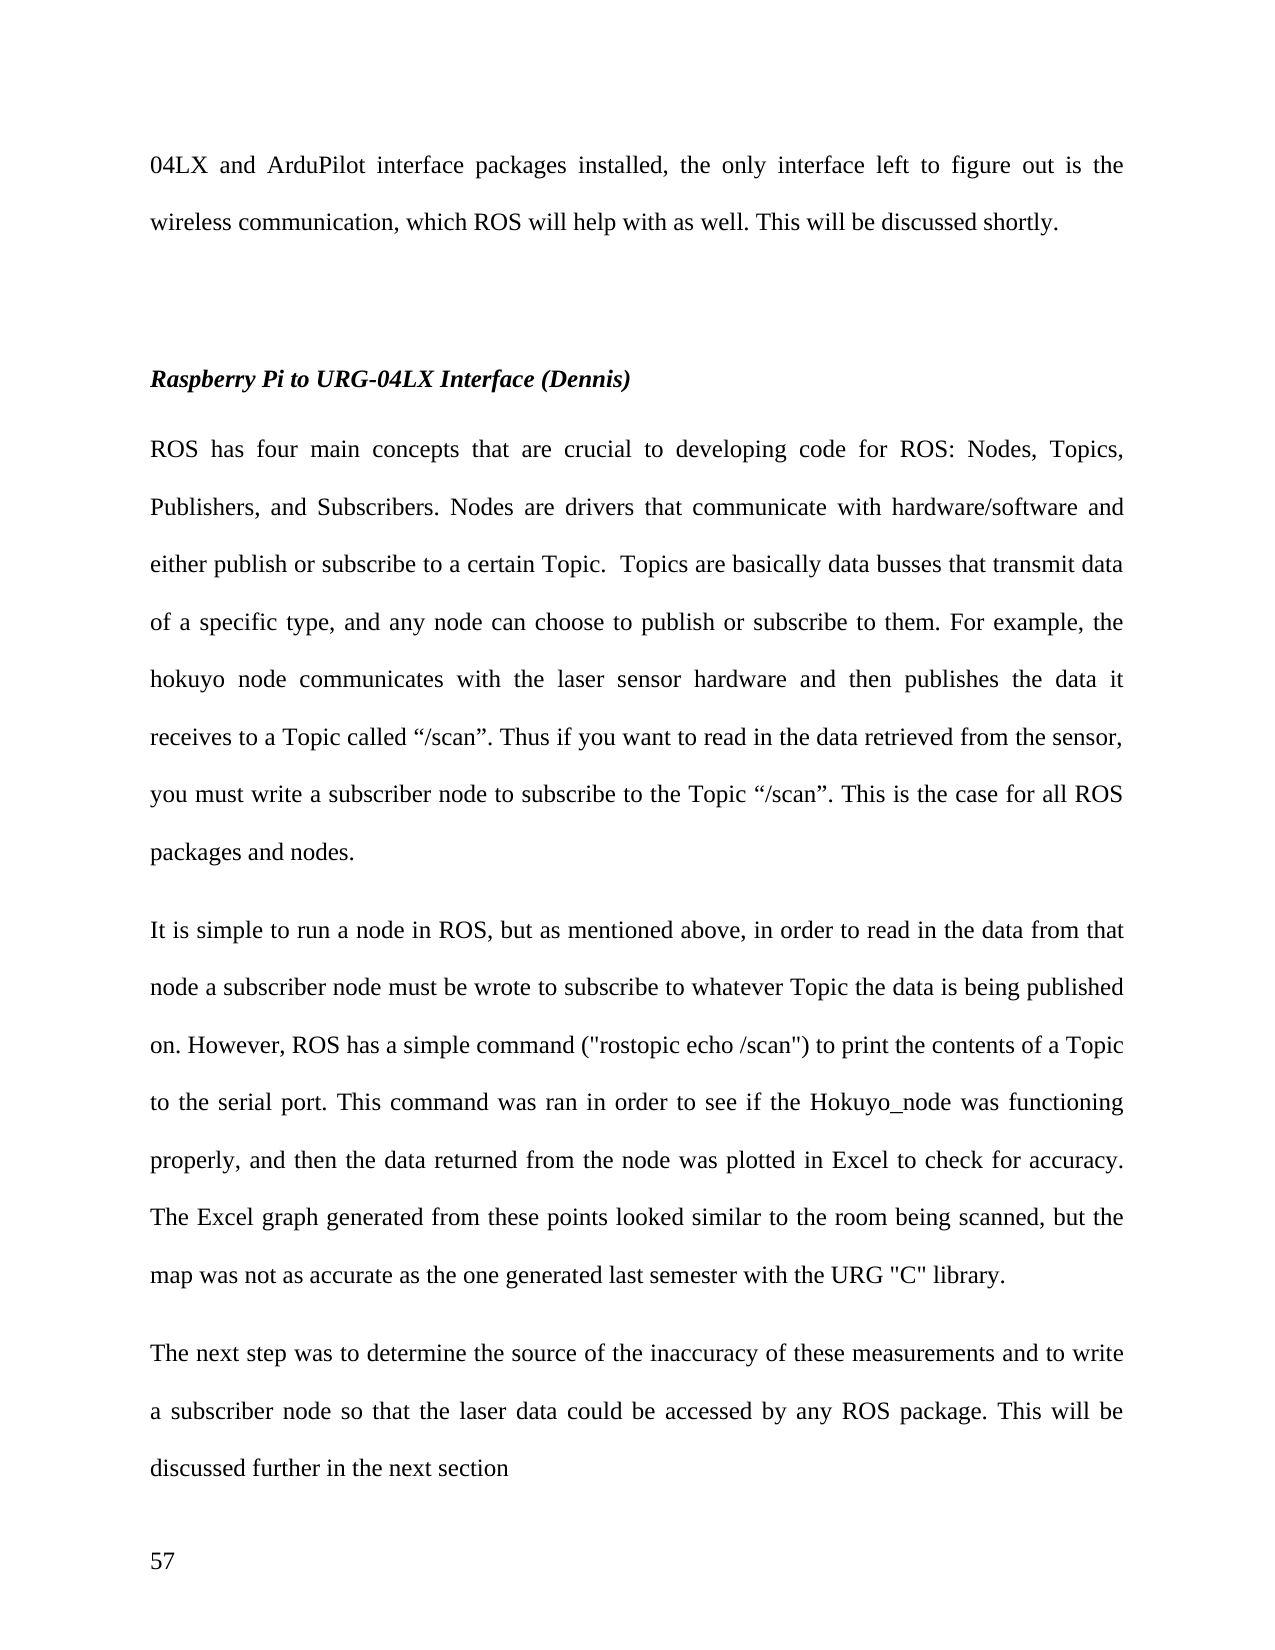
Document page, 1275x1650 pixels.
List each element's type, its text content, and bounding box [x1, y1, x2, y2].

text ROS has four main concepts that are crucial to developing code for ROS: Nodes, Topics, Publishers, and Subscribers. Nodes are drivers that communicate with hardware/software and either publish or subscribe to a certain Topic. Topics are basically data busses that transmit data of a specific type, and any node can choose to publish or subscribe to them. For example, the hokuyo node communicates with the laser sensor hardware and then publishes the data it receives to a Topic called “/scan”. Thus if you want to read in the data retrieved from the sensor, you must write a subscriber node to subscribe to the Topic “/scan”. This is the case for all ROS packages and nodes. [150, 434, 1125, 865]
subtitle Raspberry Pi to URG-04LX Interface (Dennis) [150, 364, 1125, 393]
text The next step was to determine the source of the inaccuracy of these measurements and to write a subscriber node so that the laser data could be accessed by any ROS package. This will be discussed further in the next section [150, 1338, 1125, 1482]
text It is simple to run a node in ROS, but as mentioned above, in order to read in the data from that node a subscriber node must be wrote to subscribe to whatever Topic the data is being published on. However, ROS has a simple command ("rostopic echo /scan") to print the contents of a Topic to the serial port. This command was ran in order to see if the Hokuyo_node was functioning properly, and then the data returned from the node was plotted in Excel to check for accuracy. The Excel graph generated from these points looked similar to the room being scanned, but the map was not as accurate as the one generated last semester with the URG "C" library. [150, 915, 1125, 1289]
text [150, 150, 1125, 236]
